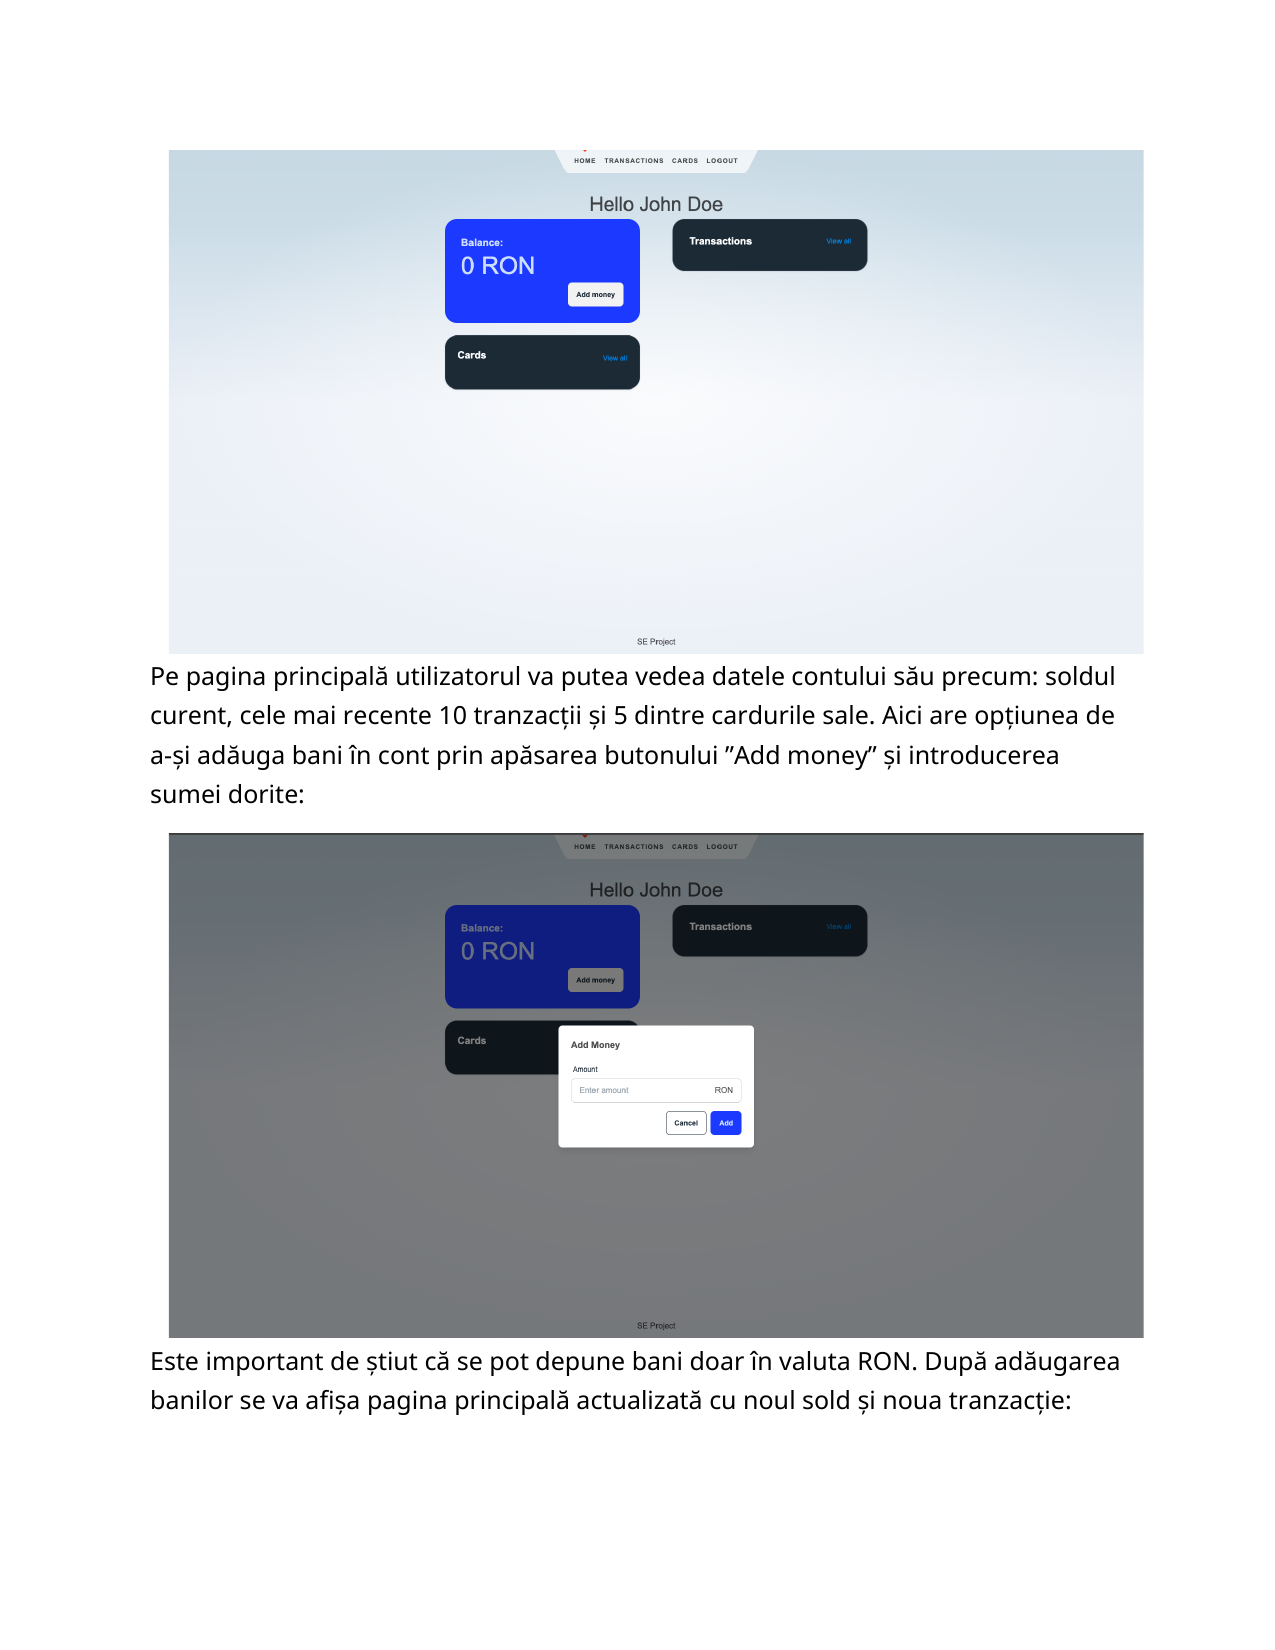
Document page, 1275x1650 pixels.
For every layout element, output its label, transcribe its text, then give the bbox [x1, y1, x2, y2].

text Este important de știut că se pot depune bani doar în valuta RON. După adăugarea banilor se va afișa pagina principală actualizată cu noul sold și noua tranzacție: [150, 833, 1125, 1417]
text Pe pagina principală utilizatorul va putea vedea datele contului său precum: soldul curent, cele mai recente 10 tranzacții și 5 dintre cardurile sale. Aici are opțiunea de a-și adăuga bani în cont prin apăsarea butonului ”Add money” și introducerea sumei dorite: [150, 150, 1125, 811]
